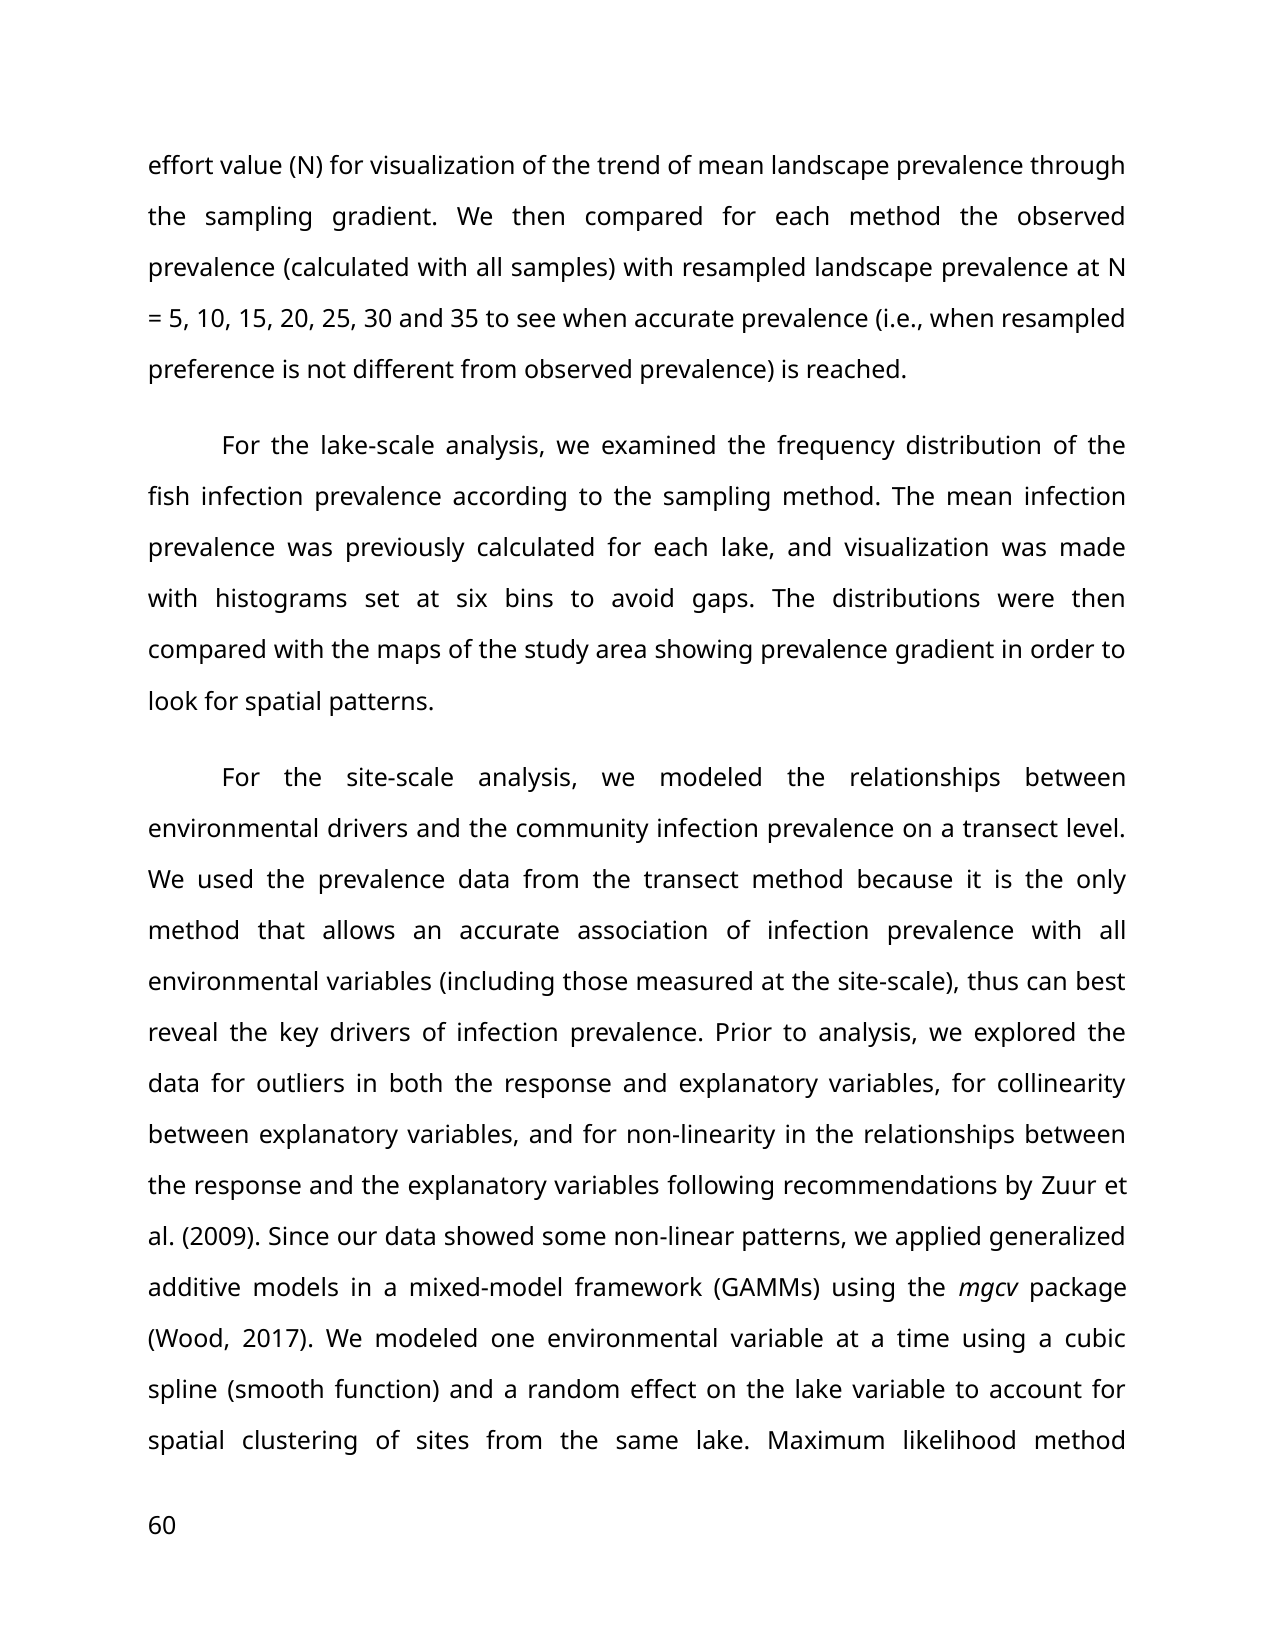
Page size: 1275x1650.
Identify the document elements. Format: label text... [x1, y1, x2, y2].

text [148, 148, 1127, 386]
text For the lake-scale analysis, we examined the frequency distribution of the fish infection prevalence according to the sampling method. The mean infection prevalence was previously calculated for each lake, and visualization was made with histograms set at six bins to avoid gaps. The distributions were then compared with the maps of the study area showing prevalence gradient in order to look for spatial patterns. [148, 428, 1127, 717]
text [148, 759, 1127, 1457]
